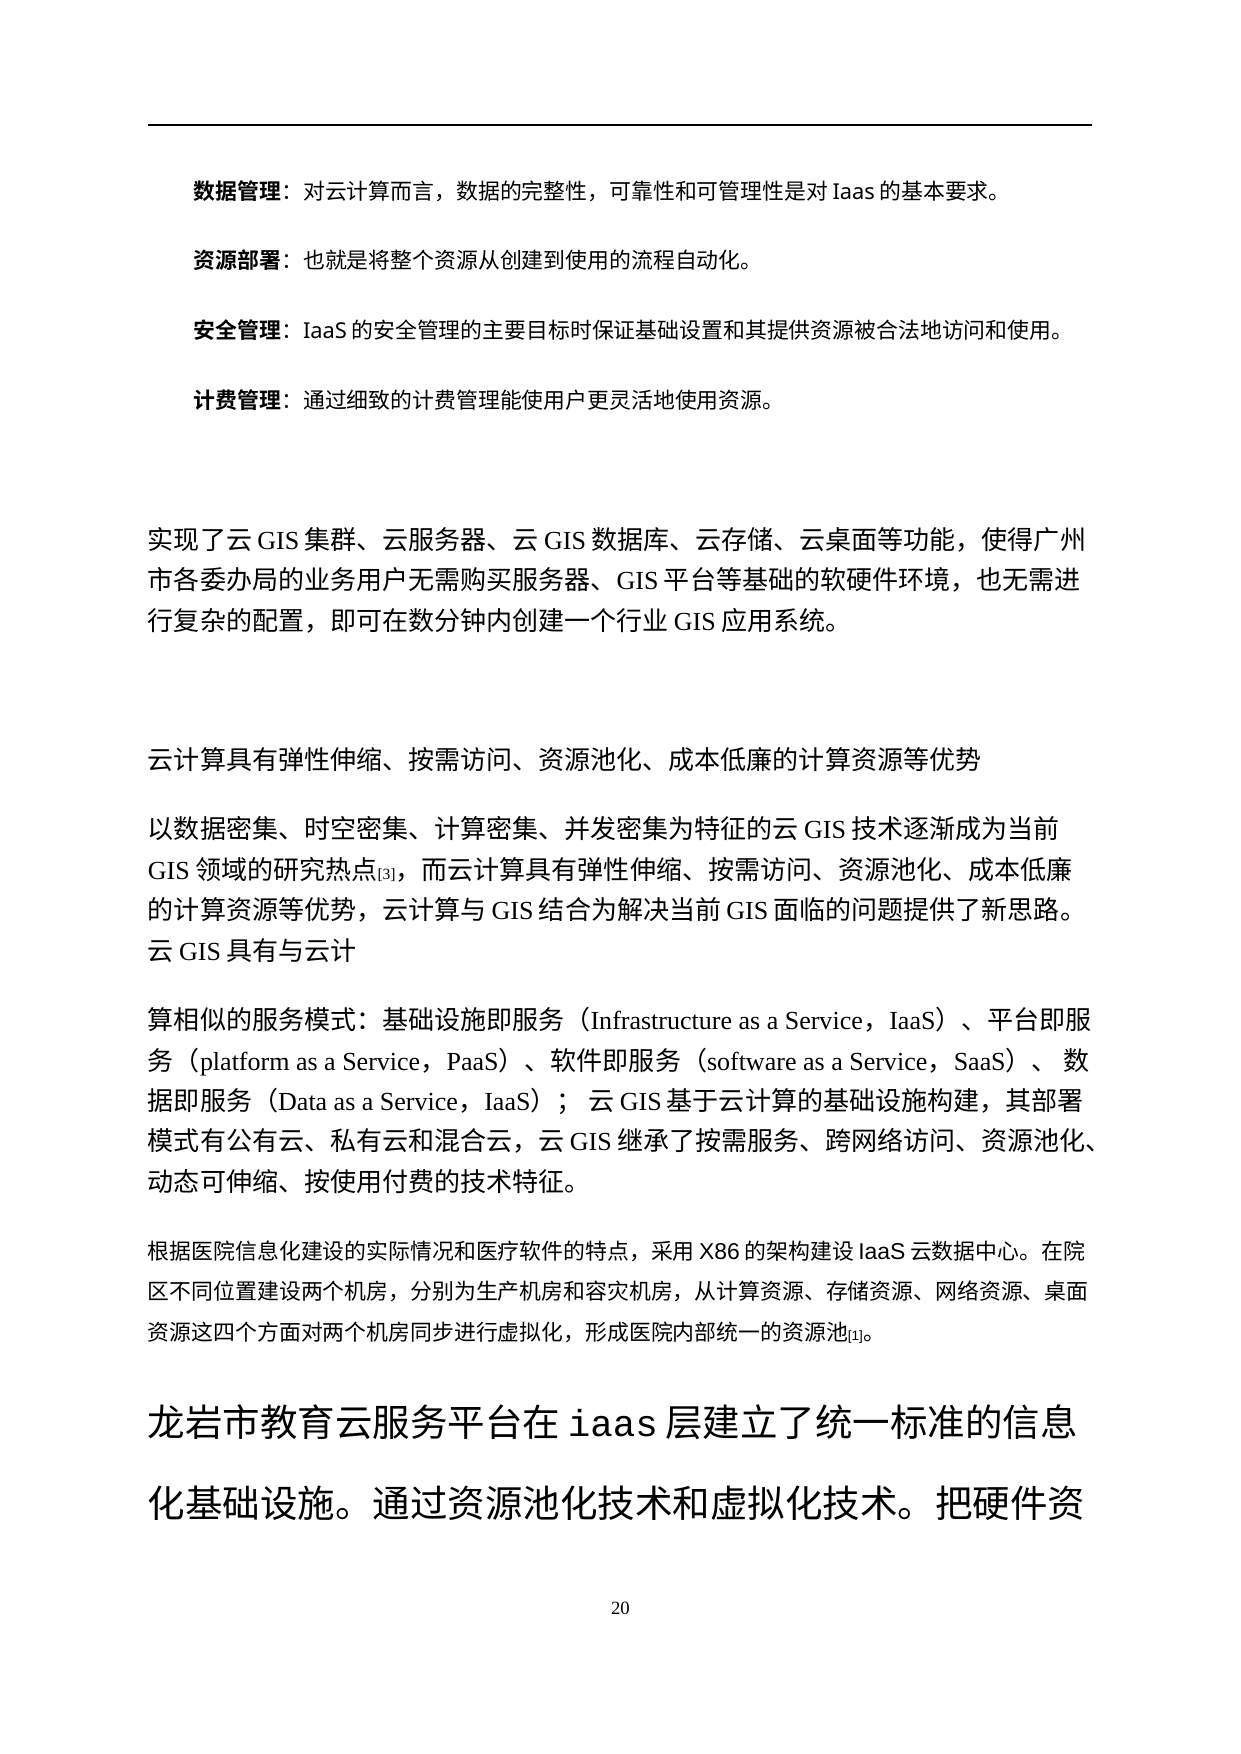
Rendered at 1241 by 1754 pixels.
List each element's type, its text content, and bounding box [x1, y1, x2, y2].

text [148, 1380, 1092, 1541]
text 安全管理：IaaS的安全管理的主要目标时保证基础设置和其提供资源被合法地访问和使用。 [148, 309, 1092, 349]
text 计费管理：通过细致的计费管理能使用户更灵活地使用资源。 [148, 378, 1092, 419]
text 资源部署：也就是将整个资源从创建到使用的流程自动化。 [148, 239, 1092, 280]
text 数据管理：对云计算而言，数据的完整性，可靠性和可管理性是对Iaas的基本要求。 [148, 170, 1092, 210]
text 算相似的服务模式：基础设施即服务（Infrastructure as a Service，IaaS）、平台即服务（platform as a Service，PaaS）、软件即服务（software as a Service，SaaS）、 数据即服务（Data as a Service，IaaS）； 云GIS基于云计算的基础设施构建，其部署模式有公有云、私有云和混合云，云GIS继承了按需服务、跨网络访问、资源池化、动态可伸缩、按使用付费的技术特征。 [148, 998, 1092, 1200]
text 云计算具有弹性伸缩、按需访问、资源池化、成本低廉的计算资源等优势 [148, 738, 1092, 778]
text 实现了云GIS集群、云服务器、云GIS数据库、云存储、云桌面等功能，使得广州市各委办局的业务用户无需购买服务器、GIS平台等基础的软硬件环境，也无需进行复杂的配置，即可在数分钟内创建一个行业GIS应用系统。 [148, 518, 1092, 639]
text 根据医院信息化建设的实际情况和医疗软件的特点，采用X86的架构建设IaaS云数据中心。在院区不同位置建设两个机房，分别为生产机房和容灾机房，从计算资源、存储资源、网络资源、桌面资源这四个方面对两个机房同步进行虚拟化，形成医院内部统一的资源池[1]。 [148, 1229, 1092, 1351]
text 以数据密集、时空密集、计算密集、并发密集为特征的云GIS技术逐渐成为当前GIS领域的研究热点[3]，而云计算具有弹性伸缩、按需访问、资源池化、成本低廉的计算资源等优势，云计算与GIS结合为解决当前GIS面临的问题提供了新思路。云GIS具有与云计 [148, 807, 1092, 969]
